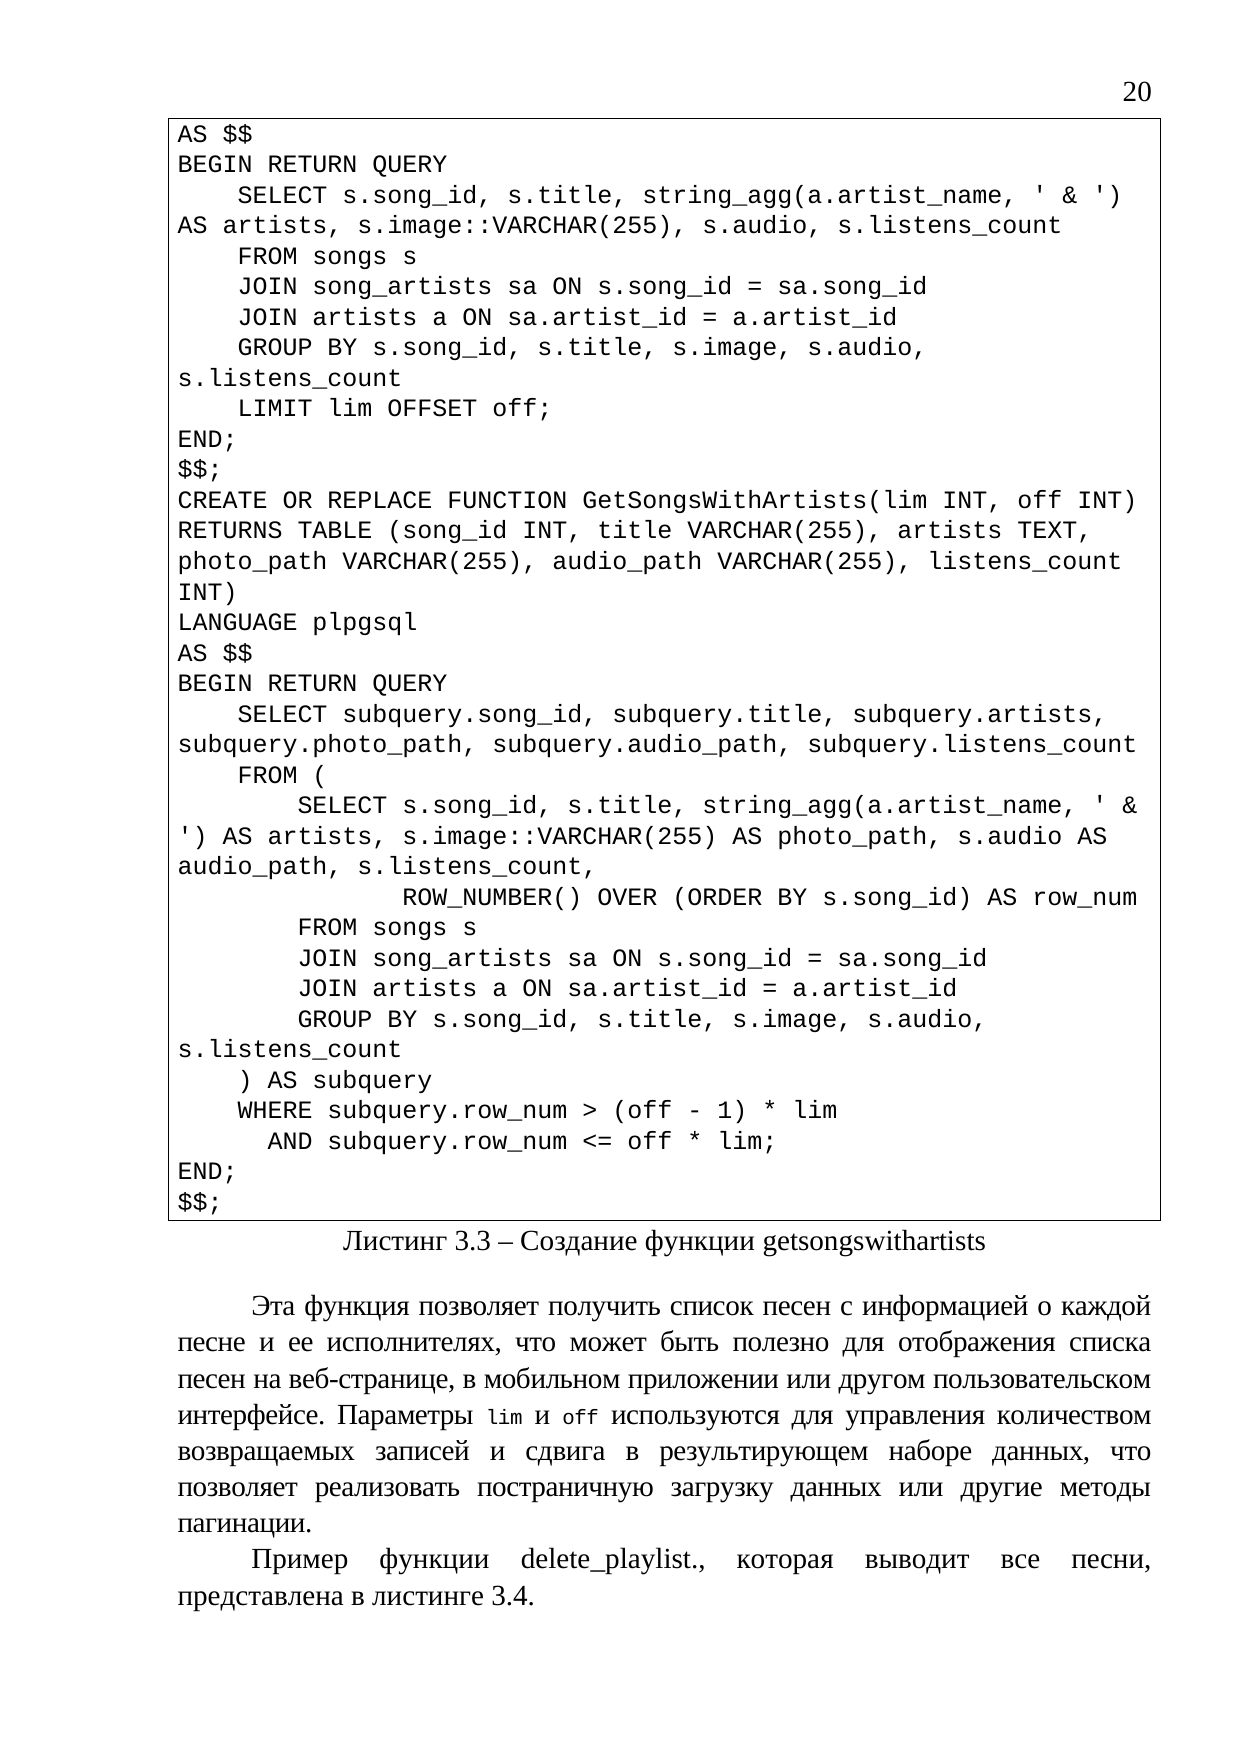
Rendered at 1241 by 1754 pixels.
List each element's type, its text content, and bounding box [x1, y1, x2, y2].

text SELECT subquery.song_id, subquery.title, subquery.artists, subquery.photo_path, subquery.audio_path, subquery.listens_count [169, 698, 1160, 759]
text RETURNS TABLE (song_id INT, title VARCHAR(255), artists TEXT, photo_path VARCHAR(255), audio_path VARCHAR(255), listens_count INT) [169, 515, 1160, 606]
text $$; [169, 454, 1160, 484]
text ROW_NUMBER() OVER (ORDER BY s.song_id) AS row_num [169, 881, 1160, 912]
text SELECT s.song_id, s.title, string_agg(a.artist_name, ' & ') AS artists, s.image::VARCHAR(255), s.audio, s.listens_count [169, 179, 1160, 240]
text FROM songs s [169, 912, 1160, 942]
text END; [169, 423, 1160, 454]
text AS $$ [169, 119, 1160, 149]
text WHERE subquery.row_num > (off - 1) * lim [169, 1095, 1160, 1125]
text Листинг 3.3 – Создание функции getsongswithartists [177, 1223, 1152, 1257]
text LIMIT lim OFFSET off; [169, 393, 1160, 423]
text GROUP BY s.song_id, s.title, s.image, s.audio, s.listens_count [169, 1003, 1160, 1064]
text BEGIN RETURN QUERY [169, 667, 1160, 698]
text GROUP BY s.song_id, s.title, s.image, s.audio, s.listens_count [169, 332, 1160, 393]
text SELECT s.song_id, s.title, string_agg(a.artist_name, ' & ') AS artists, s.image::VARCHAR(255) AS photo_path, s.audio AS audio_path, s.listens_count, [169, 789, 1160, 881]
text JOIN song_artists sa ON s.song_id = sa.song_id [169, 271, 1160, 301]
text AND subquery.row_num <= off * lim; [169, 1125, 1160, 1156]
text FROM ( [169, 759, 1160, 789]
text END; [169, 1156, 1160, 1186]
text JOIN artists a ON sa.artist_id = a.artist_id [169, 301, 1160, 332]
text FROM songs s [169, 240, 1160, 271]
text CREATE OR REPLACE FUNCTION GetSongsWithArtists(lim INT, off INT) [169, 484, 1160, 515]
text LANGUAGE plpgsql [169, 606, 1160, 637]
text Эта функция позволяет получить список песен с информацией о каждой песне и ее исполнителях, что может быть полезно для отображения списка песен на веб-странице, в мобильном приложении или другом пользовательском интерфейсе. Параметры lim и off используются для управления количеством возвращаемых записей и сдвига в результирующем наборе данных, что позволяет реализовать постраничную загрузку данных или другие методы пагинации. [177, 1288, 1152, 1539]
text JOIN artists a ON sa.artist_id = a.artist_id [169, 973, 1160, 1003]
text BEGIN RETURN QUERY [169, 149, 1160, 179]
text Пример функции delete_playlist., которая выводит все песни, представлена в листинге 3.4. [177, 1541, 1152, 1611]
text $$; [169, 1186, 1160, 1220]
text AS $$ [169, 637, 1160, 667]
text JOIN song_artists sa ON s.song_id = sa.song_id [169, 942, 1160, 973]
text ) AS subquery [169, 1064, 1160, 1095]
